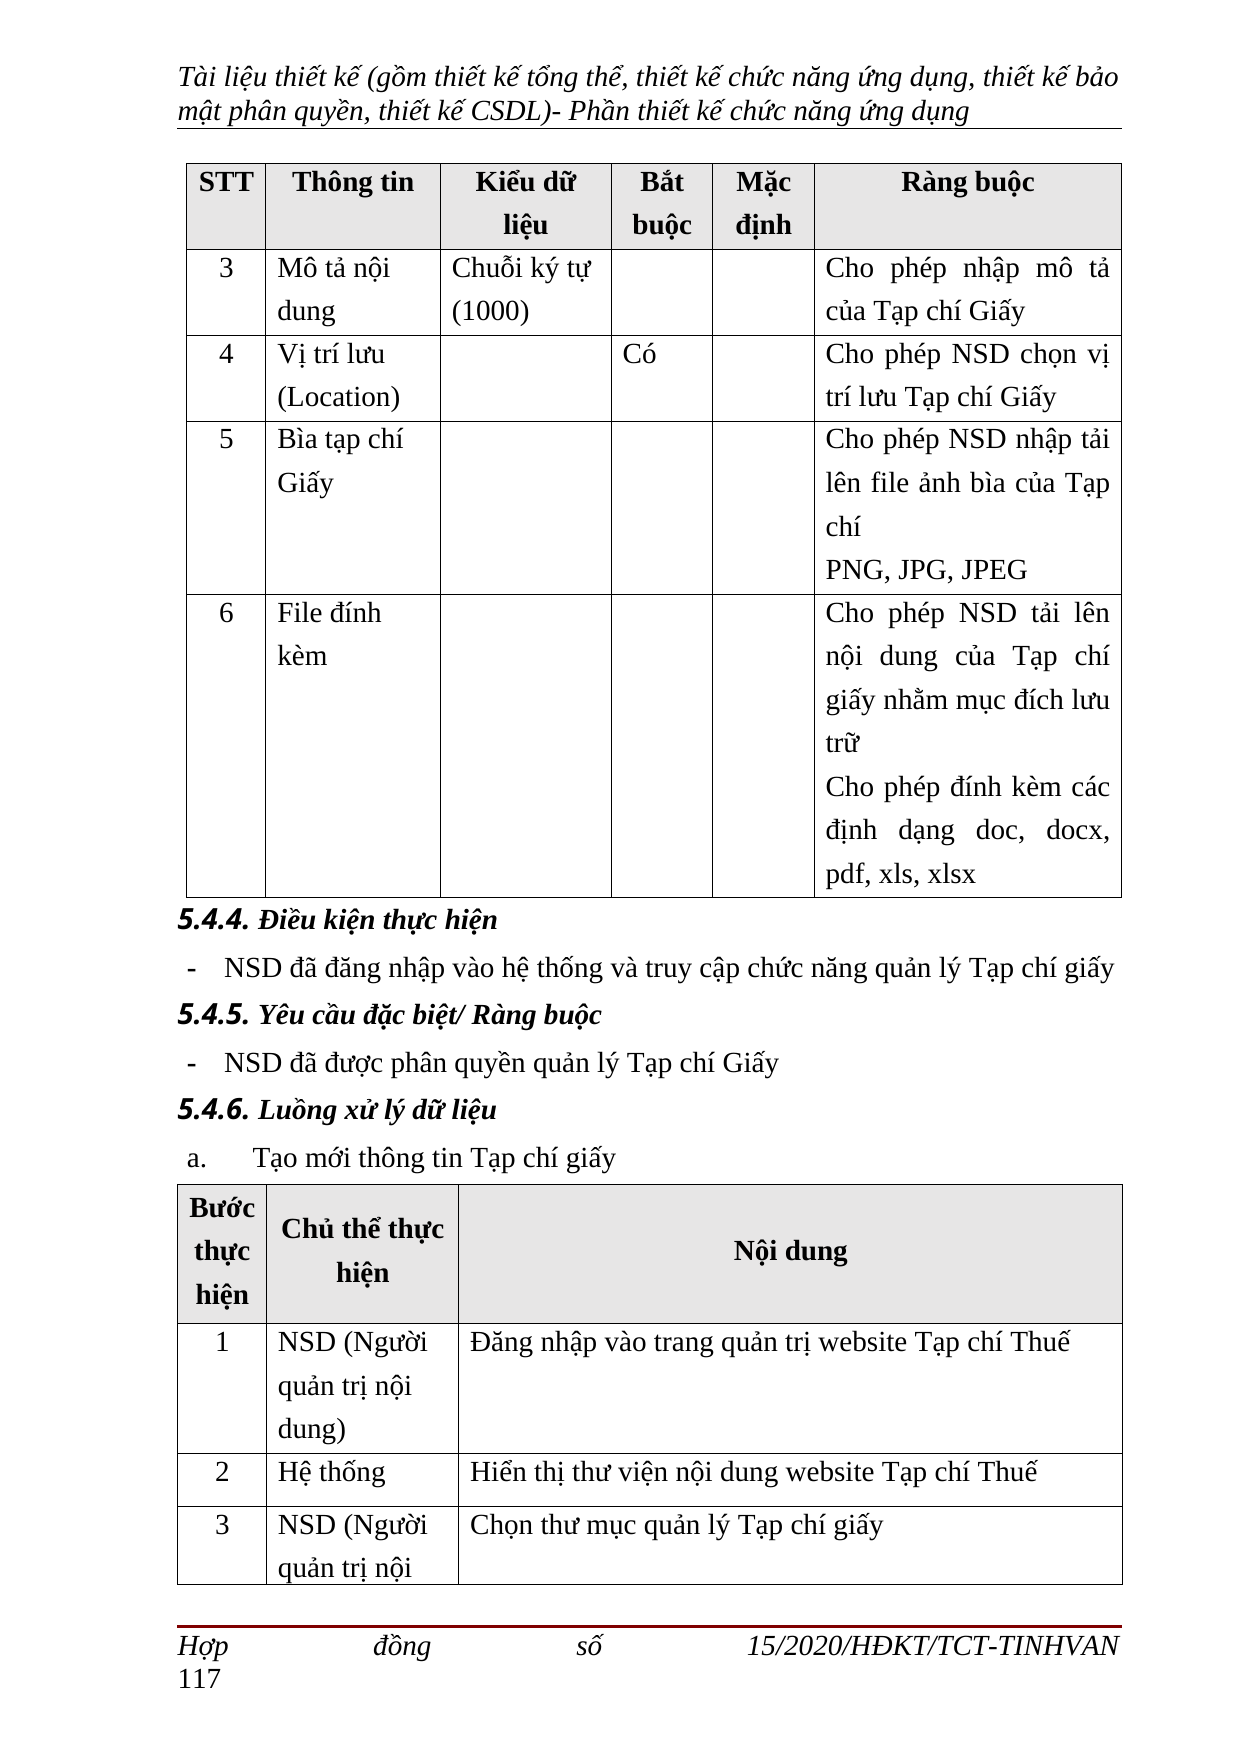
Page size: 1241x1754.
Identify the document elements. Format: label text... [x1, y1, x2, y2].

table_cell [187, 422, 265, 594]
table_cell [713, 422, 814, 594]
subtitle Luồng xử lý dữ liệu [177, 1088, 1122, 1128]
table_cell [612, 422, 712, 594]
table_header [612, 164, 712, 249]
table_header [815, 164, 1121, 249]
subtitle Yêu cầu đặc biệt/ Ràng buộc [177, 993, 1122, 1033]
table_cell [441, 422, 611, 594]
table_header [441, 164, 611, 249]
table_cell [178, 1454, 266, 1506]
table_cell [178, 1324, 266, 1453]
text NSD đã được phân quyền quản lý Tạp chí Giấy [187, 1045, 1122, 1078]
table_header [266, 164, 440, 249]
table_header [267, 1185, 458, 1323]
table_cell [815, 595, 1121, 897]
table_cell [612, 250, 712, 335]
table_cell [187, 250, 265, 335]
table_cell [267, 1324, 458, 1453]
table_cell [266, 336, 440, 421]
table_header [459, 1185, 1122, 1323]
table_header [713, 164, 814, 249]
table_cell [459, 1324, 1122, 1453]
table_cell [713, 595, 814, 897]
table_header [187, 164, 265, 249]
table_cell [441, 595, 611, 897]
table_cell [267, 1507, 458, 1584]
text NSD đã đăng nhập vào hệ thống và truy cập chức năng quản lý Tạp chí giấy [187, 950, 1122, 983]
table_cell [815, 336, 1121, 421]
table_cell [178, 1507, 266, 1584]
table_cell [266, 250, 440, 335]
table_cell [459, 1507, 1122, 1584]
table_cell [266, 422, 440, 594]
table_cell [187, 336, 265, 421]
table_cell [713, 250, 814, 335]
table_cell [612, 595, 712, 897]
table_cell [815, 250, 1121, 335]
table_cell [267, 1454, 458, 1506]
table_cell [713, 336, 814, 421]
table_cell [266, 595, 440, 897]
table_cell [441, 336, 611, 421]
list Tạo mới thông tin Tạp chí giấy [187, 1140, 1122, 1174]
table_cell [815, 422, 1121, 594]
subtitle Điều kiện thực hiện [177, 898, 1122, 938]
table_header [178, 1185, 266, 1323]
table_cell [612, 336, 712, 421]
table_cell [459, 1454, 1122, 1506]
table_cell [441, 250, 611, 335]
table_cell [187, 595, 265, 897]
